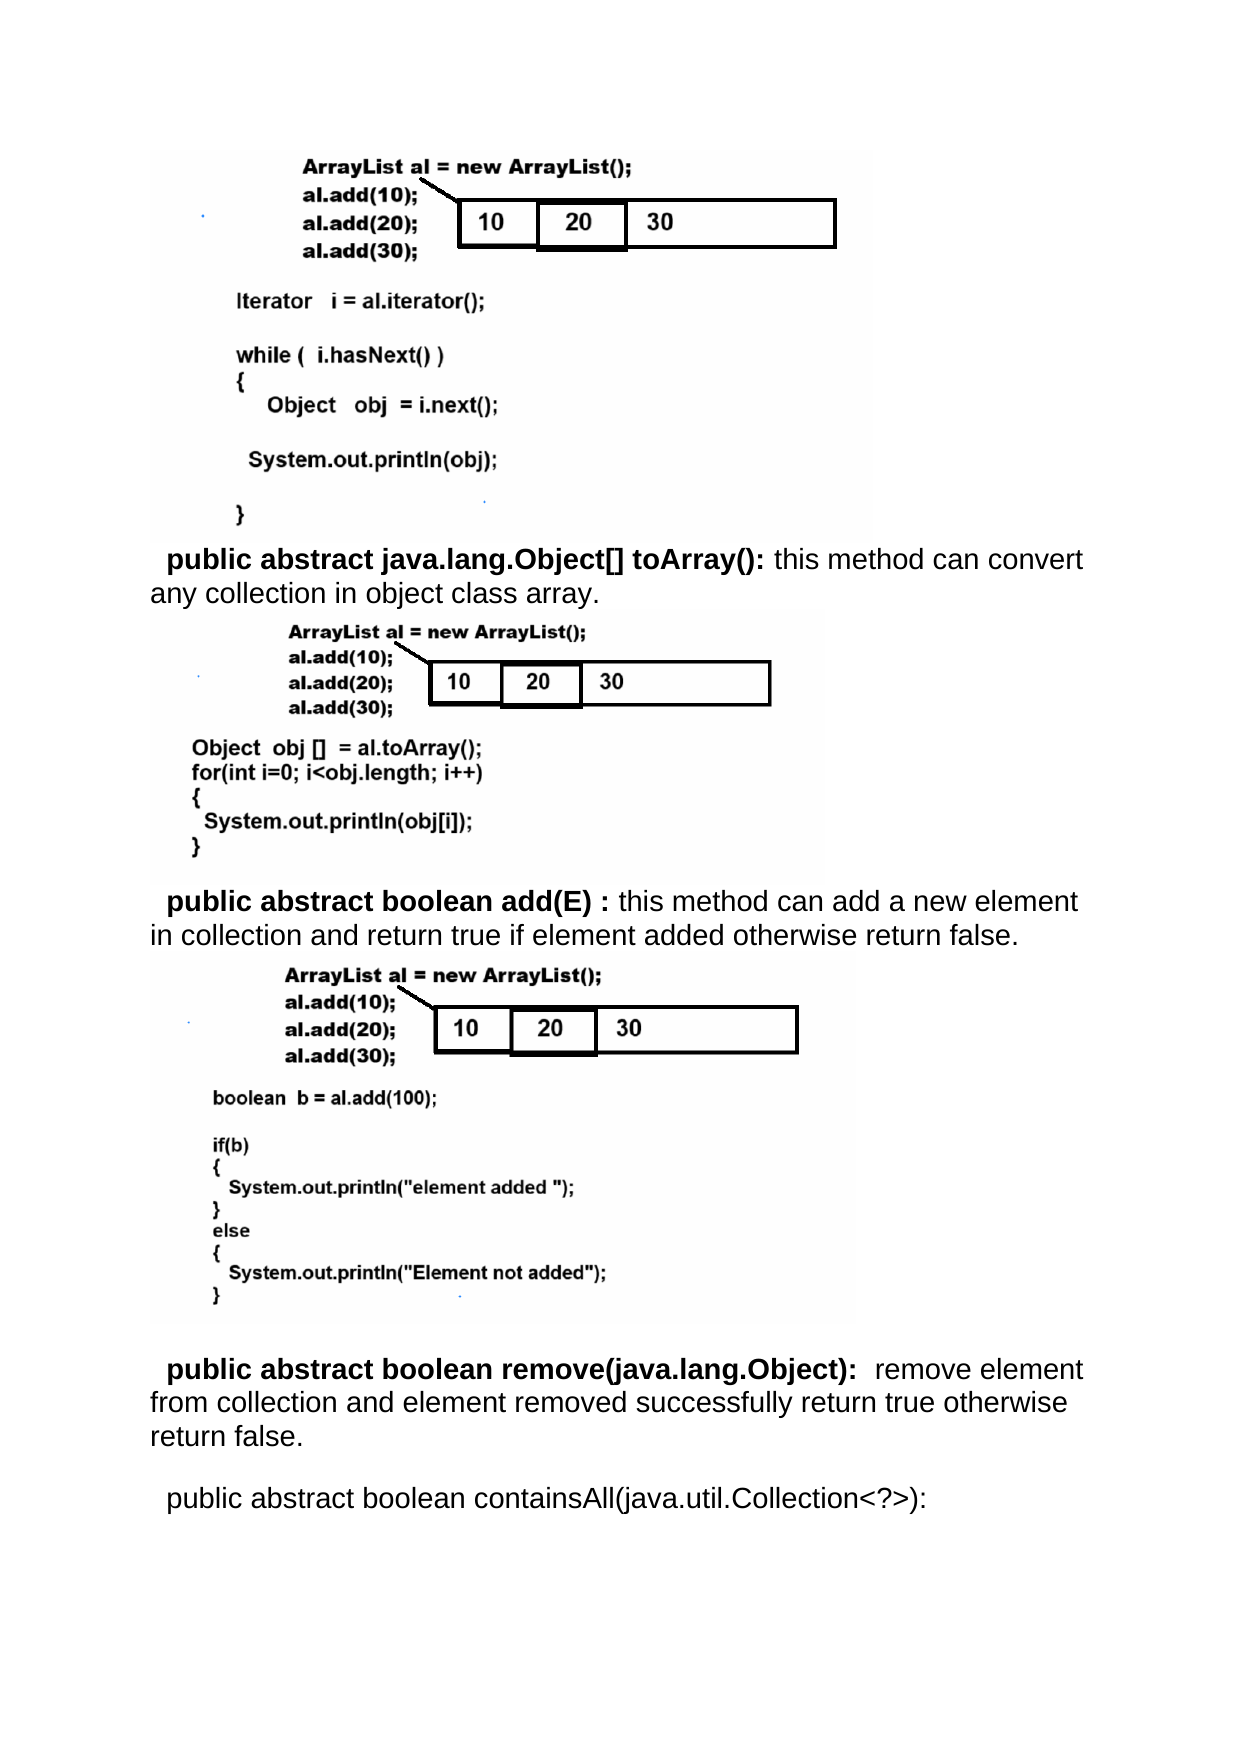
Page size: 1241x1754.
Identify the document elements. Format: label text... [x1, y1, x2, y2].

text public abstract boolean remove(java.lang.Object): remove element from collection and element removed successfully return true otherwise return false. [150, 1352, 1090, 1453]
picture [150, 951, 857, 1324]
picture [150, 609, 826, 885]
text public abstract boolean containsAll(java.util.Collection<?>): [150, 1481, 1090, 1515]
picture [150, 150, 874, 543]
text public abstract boolean add(E) : this method can add a new element in collection and return true if element added otherwise return false. [150, 884, 1090, 951]
text public abstract java.lang.Object[] toArray(): this method can convert any collection in object class array. [150, 542, 1090, 609]
